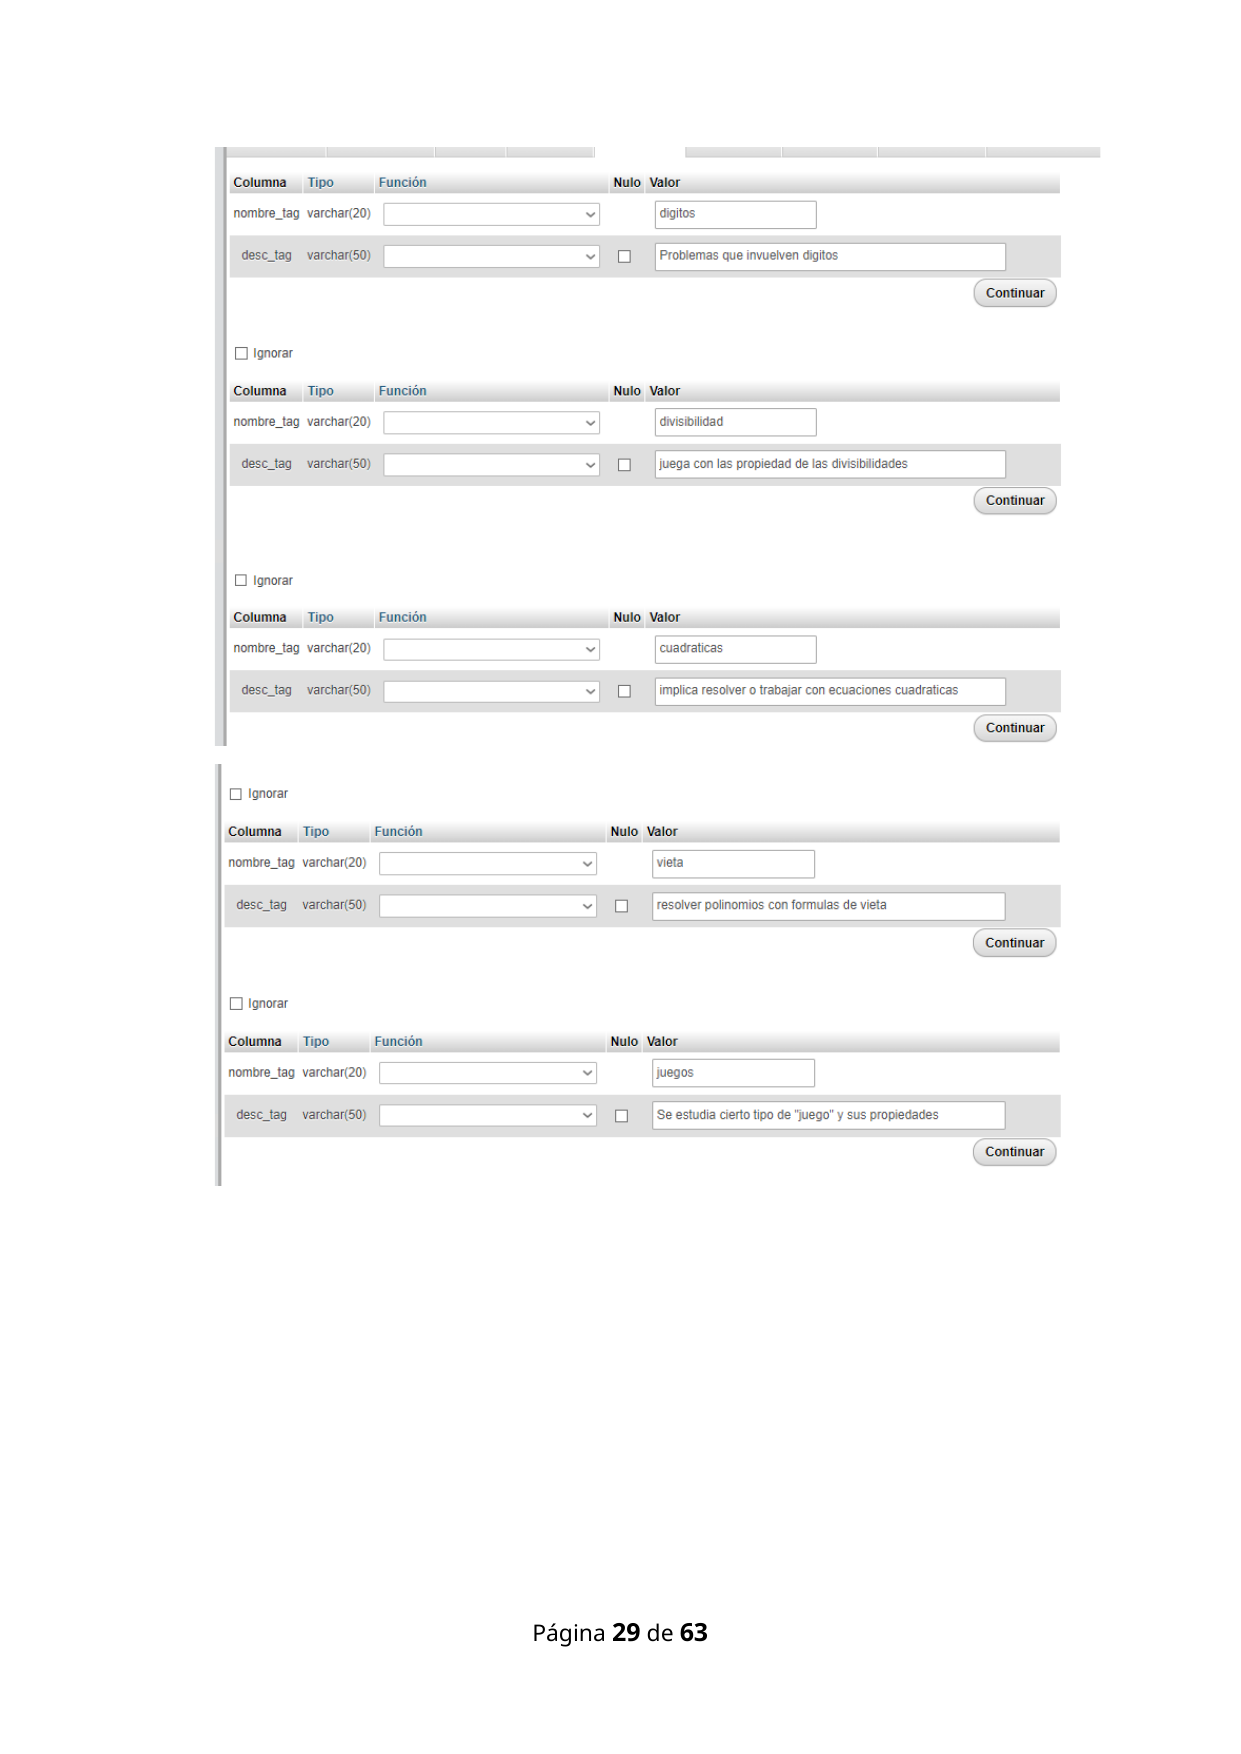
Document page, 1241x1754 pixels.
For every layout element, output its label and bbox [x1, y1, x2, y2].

picture [214, 764, 1101, 1186]
picture [214, 147, 1101, 746]
